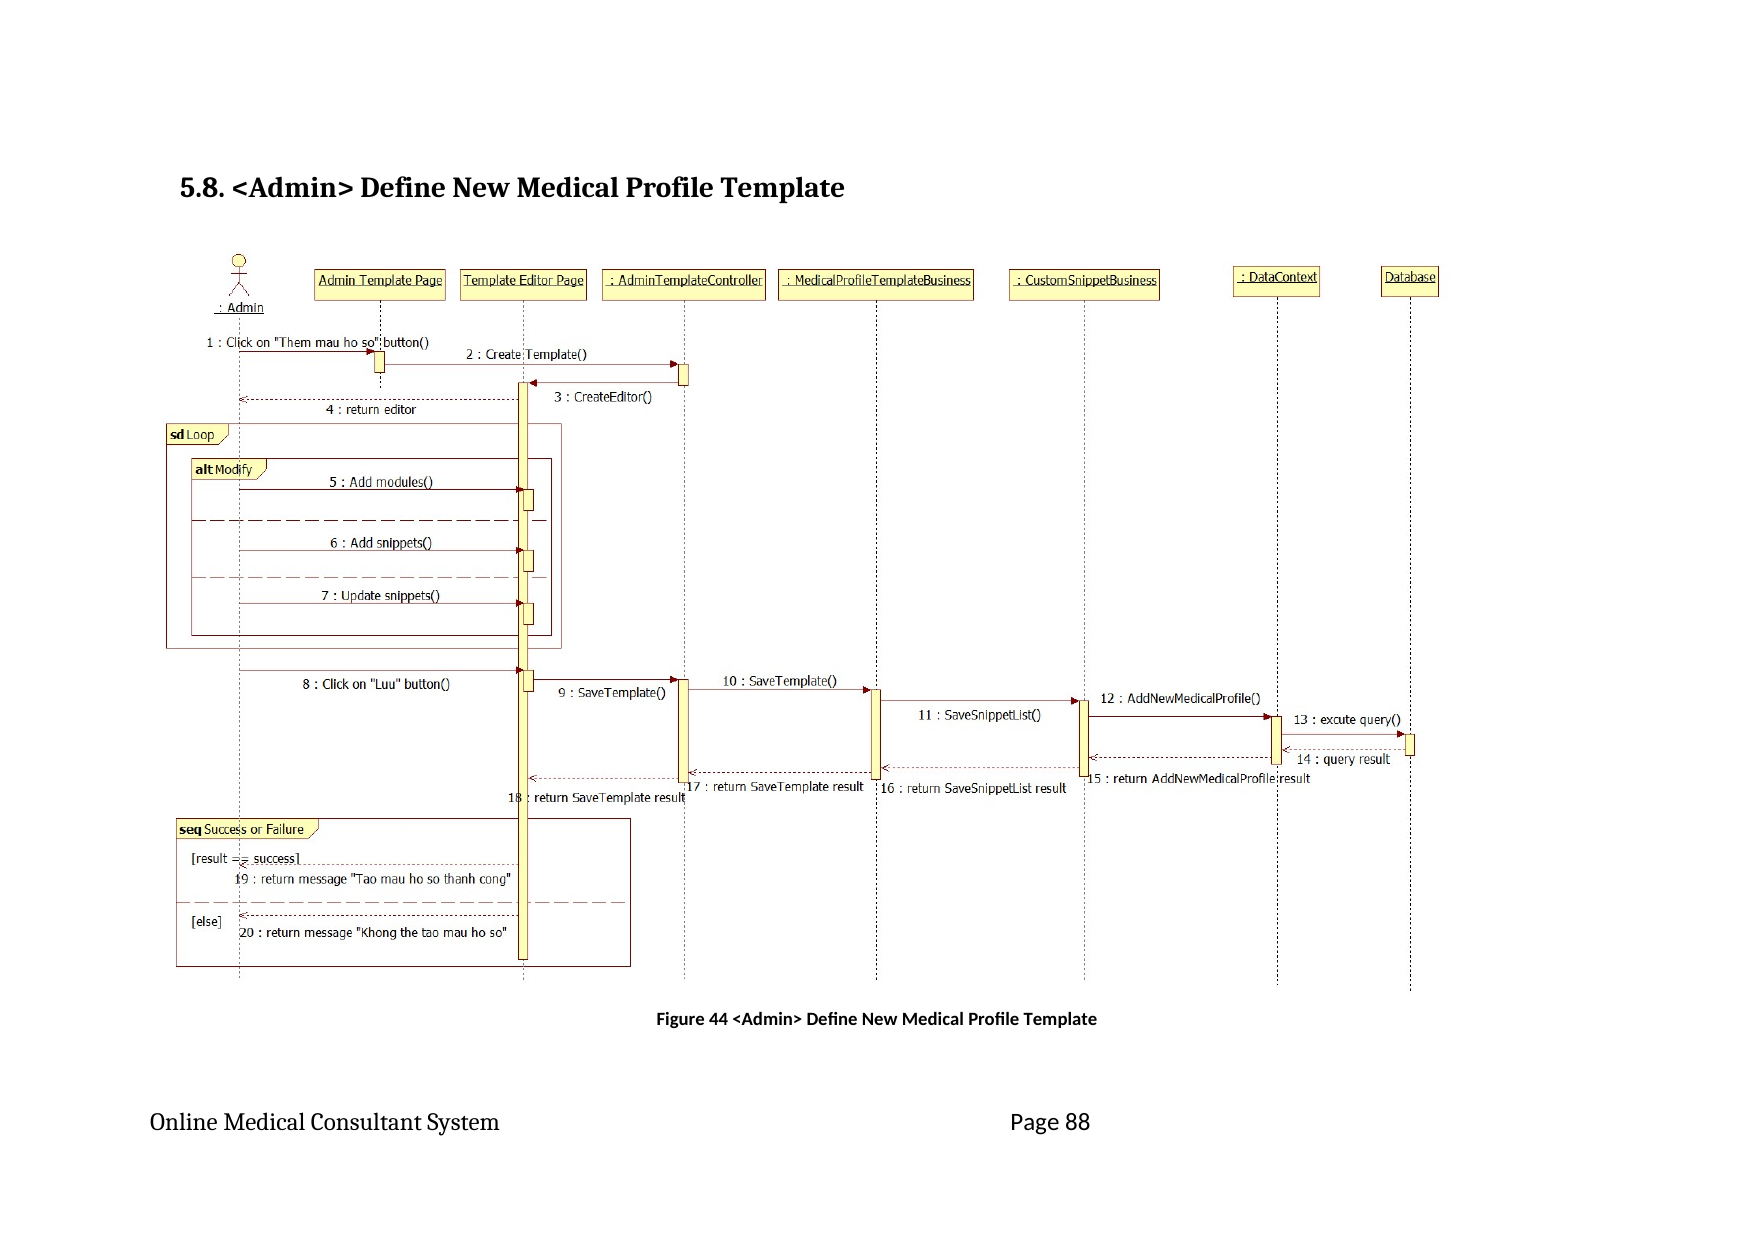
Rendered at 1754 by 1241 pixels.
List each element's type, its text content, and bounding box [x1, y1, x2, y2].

subtitle <Admin> Define New Medical Profile Template [180, 171, 1604, 204]
picture [150, 237, 1453, 1007]
text Figure 44 <Admin> Define New Medical Profile Template [150, 1007, 1604, 1030]
